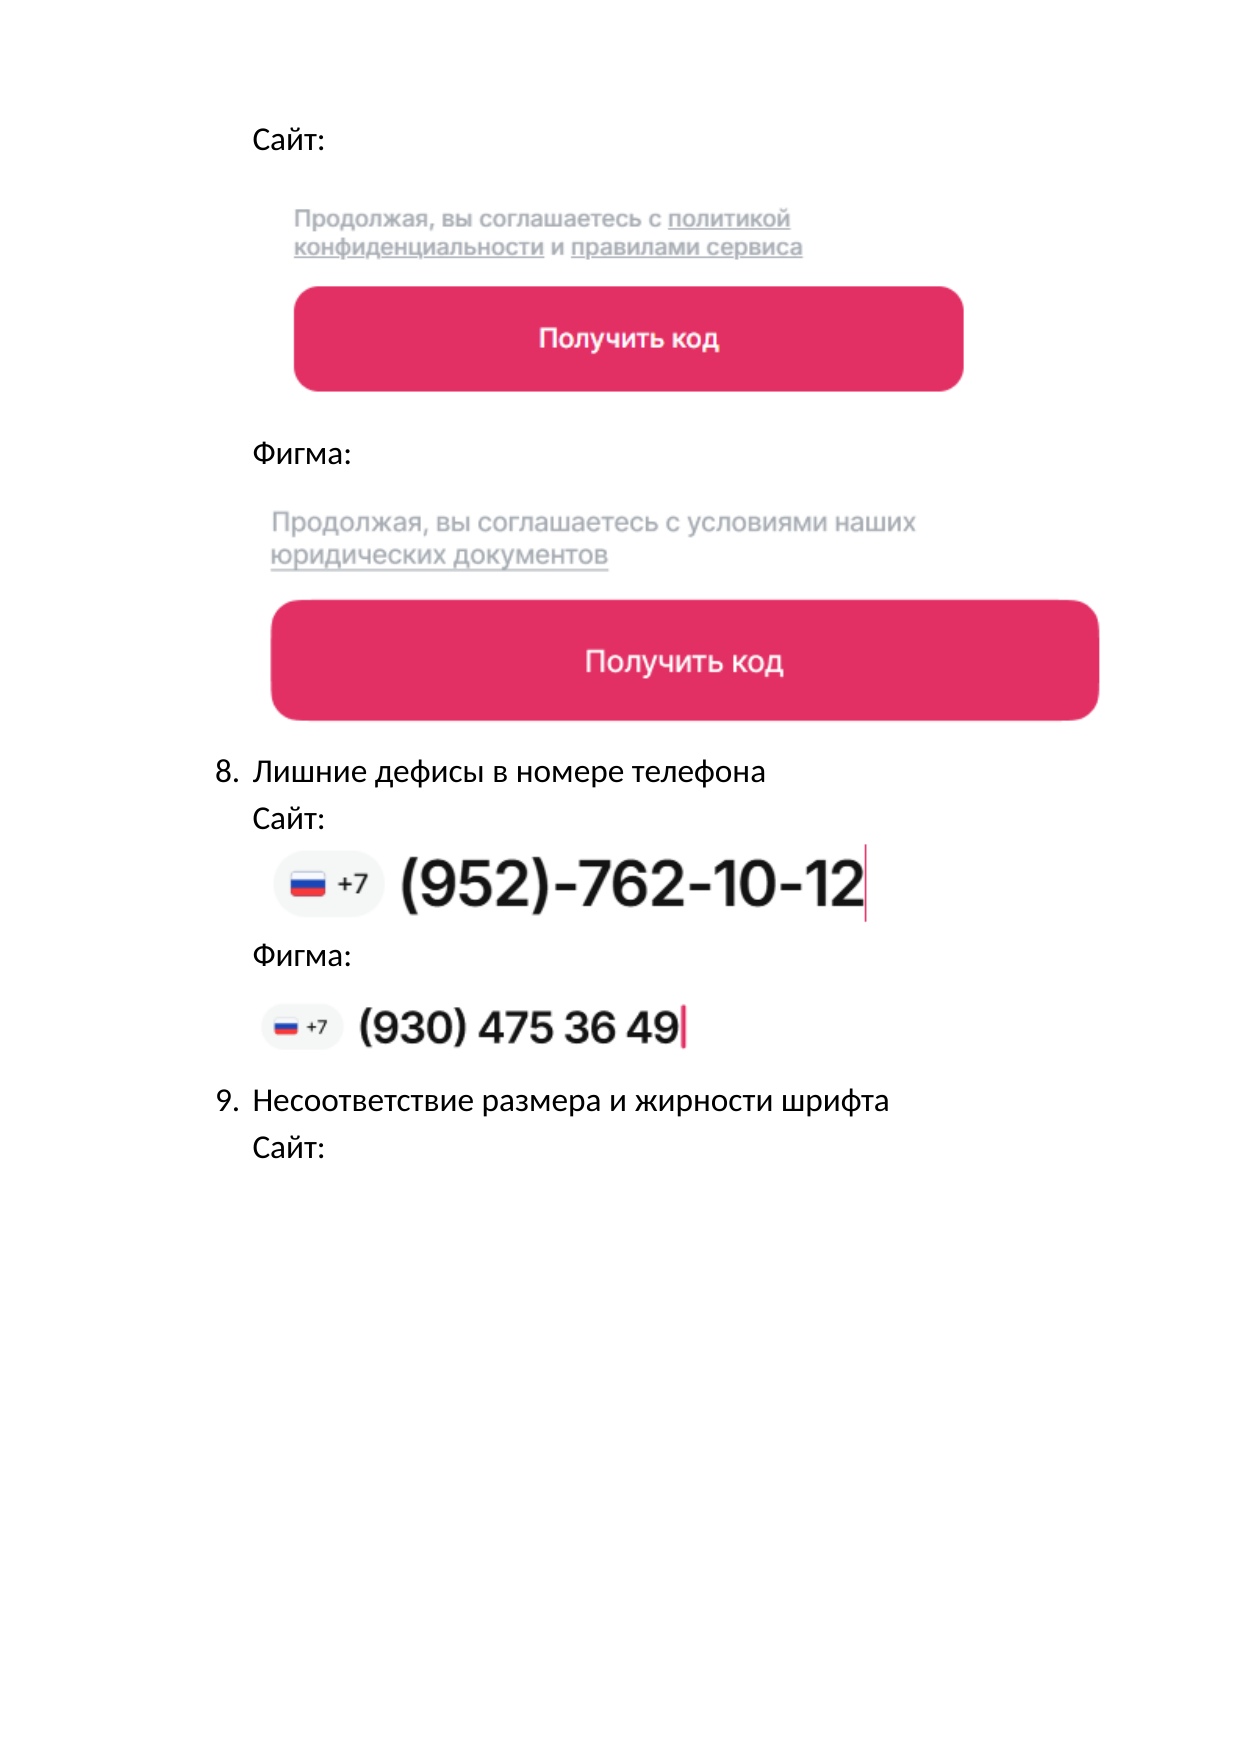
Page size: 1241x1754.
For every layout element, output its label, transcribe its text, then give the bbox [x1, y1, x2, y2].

list Фигма: [252, 432, 1152, 473]
list Сайт: [252, 1126, 1152, 1167]
picture [252, 981, 717, 1075]
picture [252, 478, 1123, 746]
list Фигма: [252, 934, 1152, 975]
picture [252, 165, 989, 428]
list Несоответствие размера и жирности шрифта [215, 1079, 1152, 1120]
list Сайт: [252, 797, 1152, 838]
list Сайт: [252, 118, 1152, 159]
picture [252, 843, 948, 930]
list Лишние дефисы в номере телефона [215, 750, 1152, 791]
